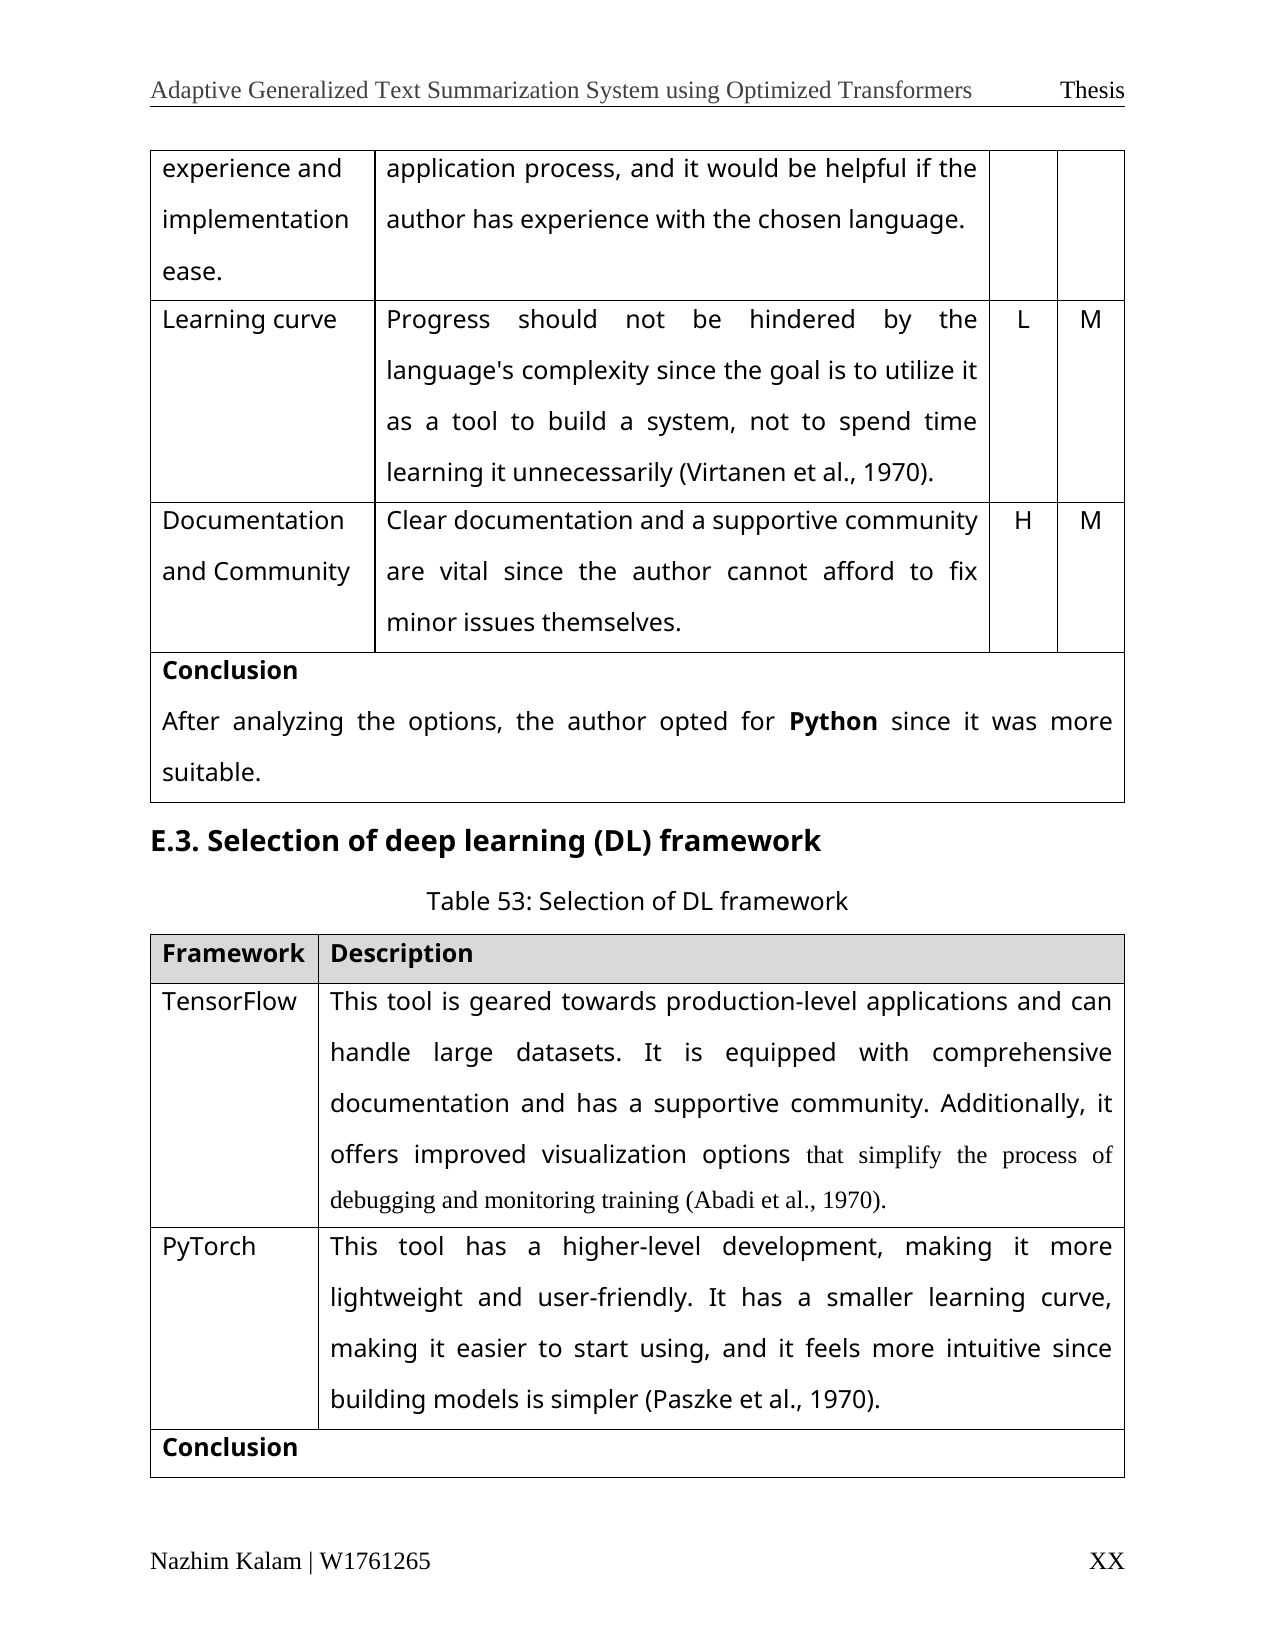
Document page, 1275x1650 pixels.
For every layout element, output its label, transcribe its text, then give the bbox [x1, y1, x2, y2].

table_cell H [990, 151, 1057, 300]
table_cell Clear documentation and a supportive community are vital since the author cannot afford to fix minor issues themselves. [376, 503, 989, 652]
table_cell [151, 151, 374, 300]
table_cell Conclusion After analyzing the options, the author opted for Python since it was more suitable. [151, 653, 1124, 802]
table_cell Documentation and Community [151, 503, 374, 652]
table_cell This tool has a higher-level development, making it more lightweight and user-friendly. It has a smaller learning curve, making it easier to start using, and it feels more intuitive since building models is simpler (Paszke et al., 1970). [319, 1228, 1124, 1428]
table_cell Progress should not be hindered by the language's complexity since the goal is to utilize it as a tool to build a system, not to spend time learning it unnecessarily (Virtanen et al., 1970). [376, 301, 989, 502]
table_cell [151, 1430, 1124, 1477]
table_cell This tool is geared towards production-level applications and can handle large datasets. It is equipped with comprehensive documentation and has a supportive community. Additionally, it offers improved visualization options that simplify the process of debugging and monitoring training (Abadi et al., 1970). [319, 984, 1124, 1227]
table_cell L [990, 301, 1057, 502]
table_cell H [990, 503, 1057, 652]
text Table 53: Selection of DL framework [150, 884, 1125, 918]
table_cell M [1058, 301, 1124, 502]
table_cell M [1058, 151, 1124, 300]
table_header Framework [151, 935, 318, 983]
table_cell PyTorch [151, 1228, 318, 1428]
subtitle E.3. Selection of deep learning (DL) framework [150, 820, 1125, 860]
table_cell Learning curve [151, 301, 374, 502]
table_header Description [319, 935, 1124, 983]
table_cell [376, 151, 989, 300]
table_cell M [1058, 503, 1124, 652]
table_cell TensorFlow [151, 984, 318, 1227]
